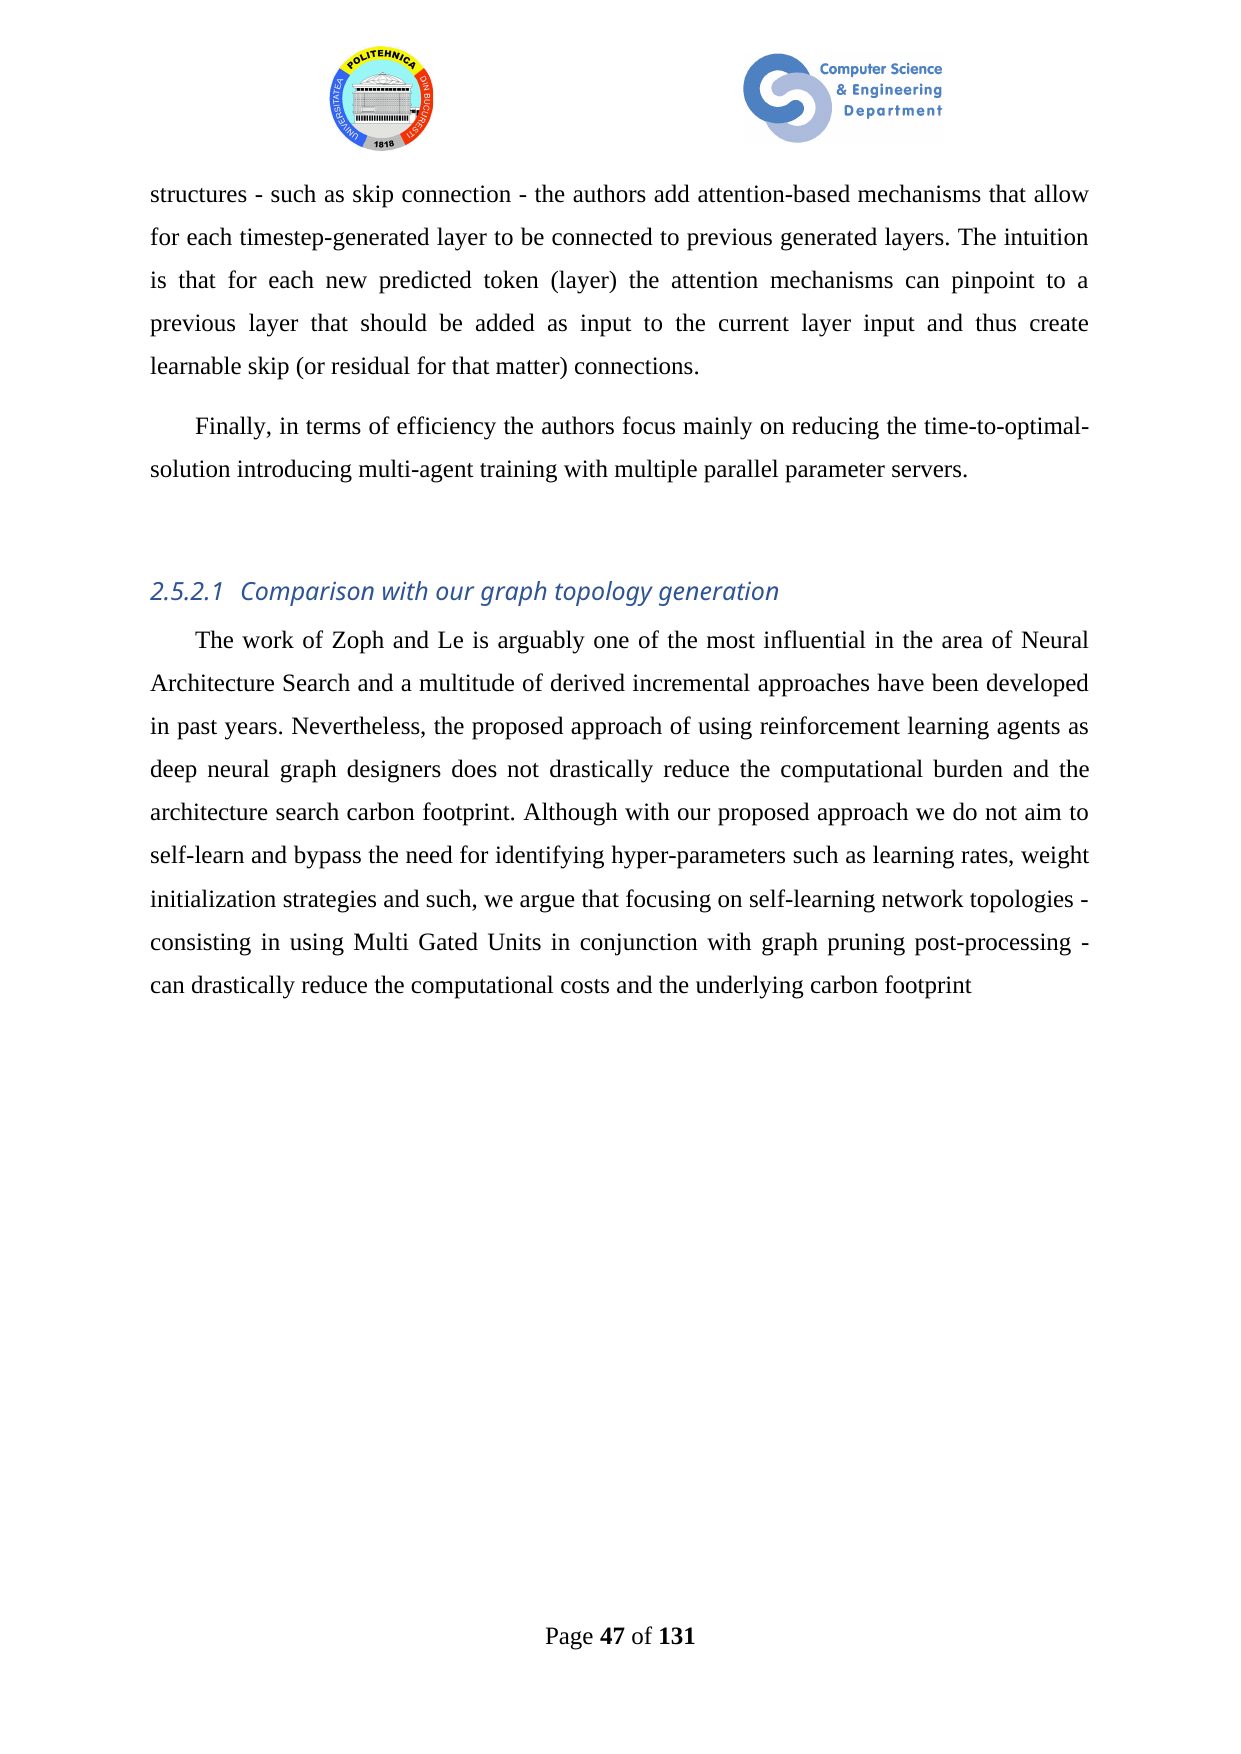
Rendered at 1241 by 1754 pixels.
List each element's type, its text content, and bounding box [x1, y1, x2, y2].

text Finally, in terms of efficiency the authors focus mainly on reducing the time-to-optimal-solution introducing multi-agent training with multiple parallel parameter servers. [150, 411, 1090, 483]
picture [742, 53, 946, 144]
picture [329, 46, 434, 151]
text The work of Zoph and Le is arguably one of the most influential in the area of Neural Architecture Search and a multitude of derived incremental approaches have been developed in past years. Nevertheless, the proposed approach of using reinforcement learning agents as deep neural graph designers does not drastically reduce the computational burden and the architecture search carbon footprint. Although with our proposed approach we do not aim to self-learn and bypass the need for identifying hyper-parameters such as learning rates, weight initialization strategies and such, we argue that focusing on self-learning network topologies - consisting in using Multi Gated Units in conjunction with graph pruning post-processing - can drastically reduce the computational costs and the underlying carbon footprint [150, 625, 1090, 999]
subtitle Comparison with our graph topology generation [150, 574, 1090, 608]
